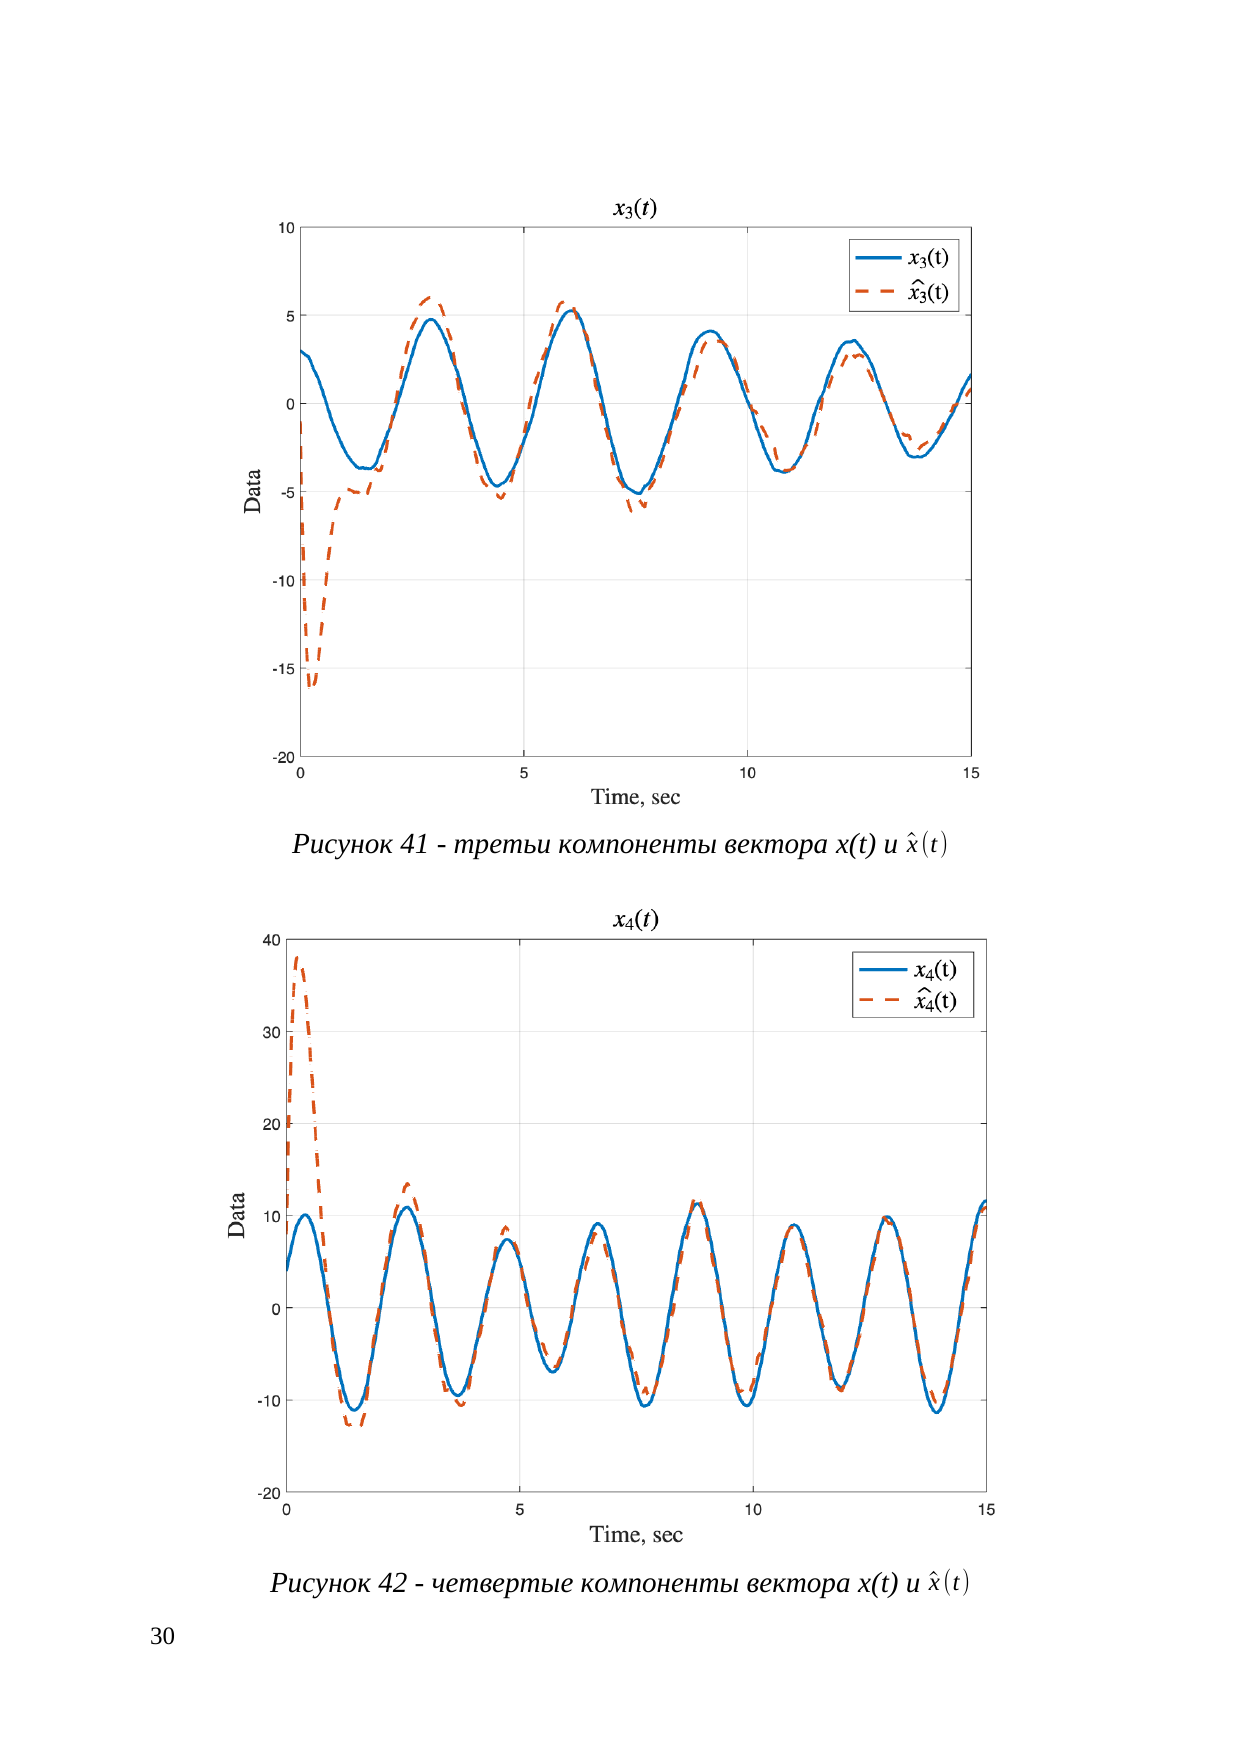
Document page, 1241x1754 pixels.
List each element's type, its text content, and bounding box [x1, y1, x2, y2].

text Рисунок 41 - третьи компоненты вектора x(t) и [150, 827, 1090, 860]
picture [187, 178, 1053, 827]
picture [168, 888, 1072, 1566]
text Рисунок 42 - четвертые компоненты вектора x(t) и [150, 1566, 1090, 1599]
